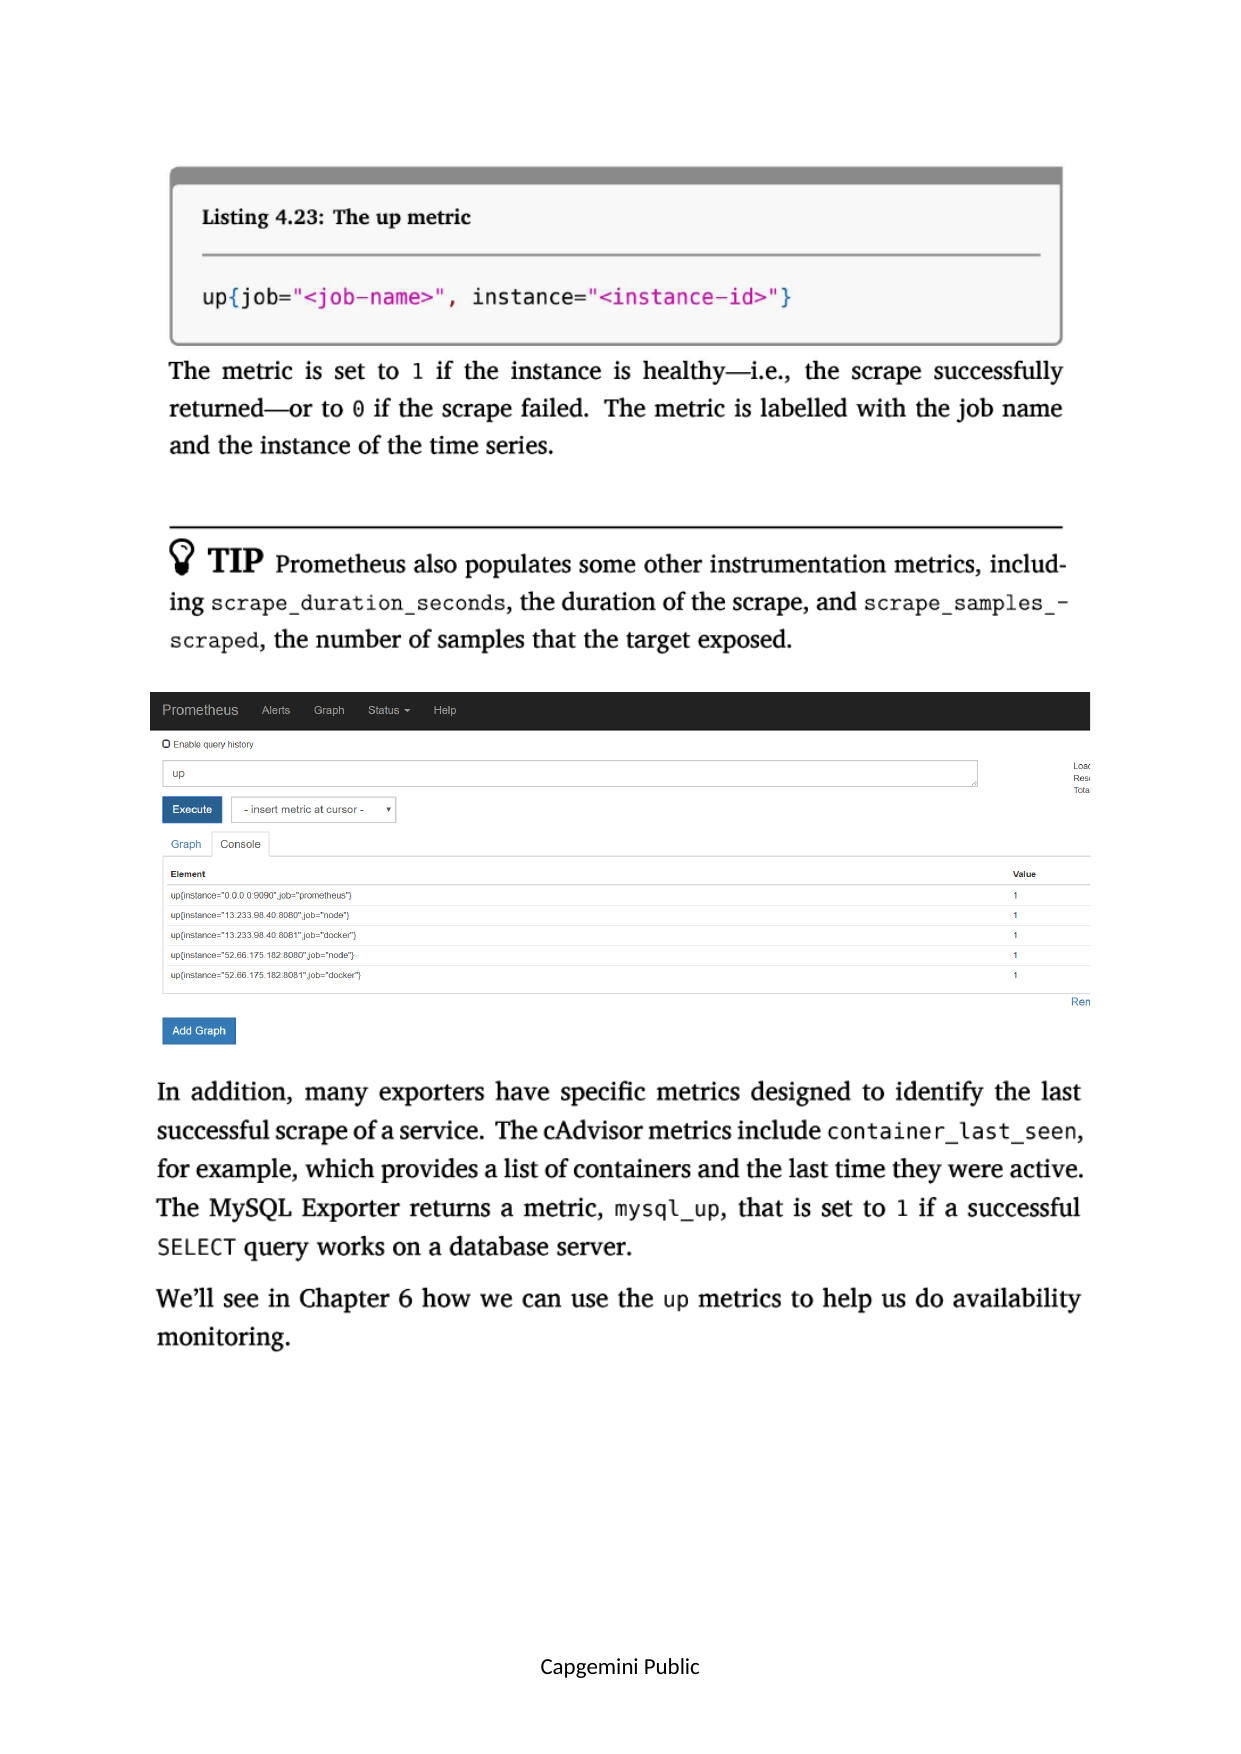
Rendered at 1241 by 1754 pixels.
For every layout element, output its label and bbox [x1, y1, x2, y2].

picture [150, 692, 1091, 1052]
picture [150, 1070, 1091, 1362]
picture [150, 150, 1091, 674]
